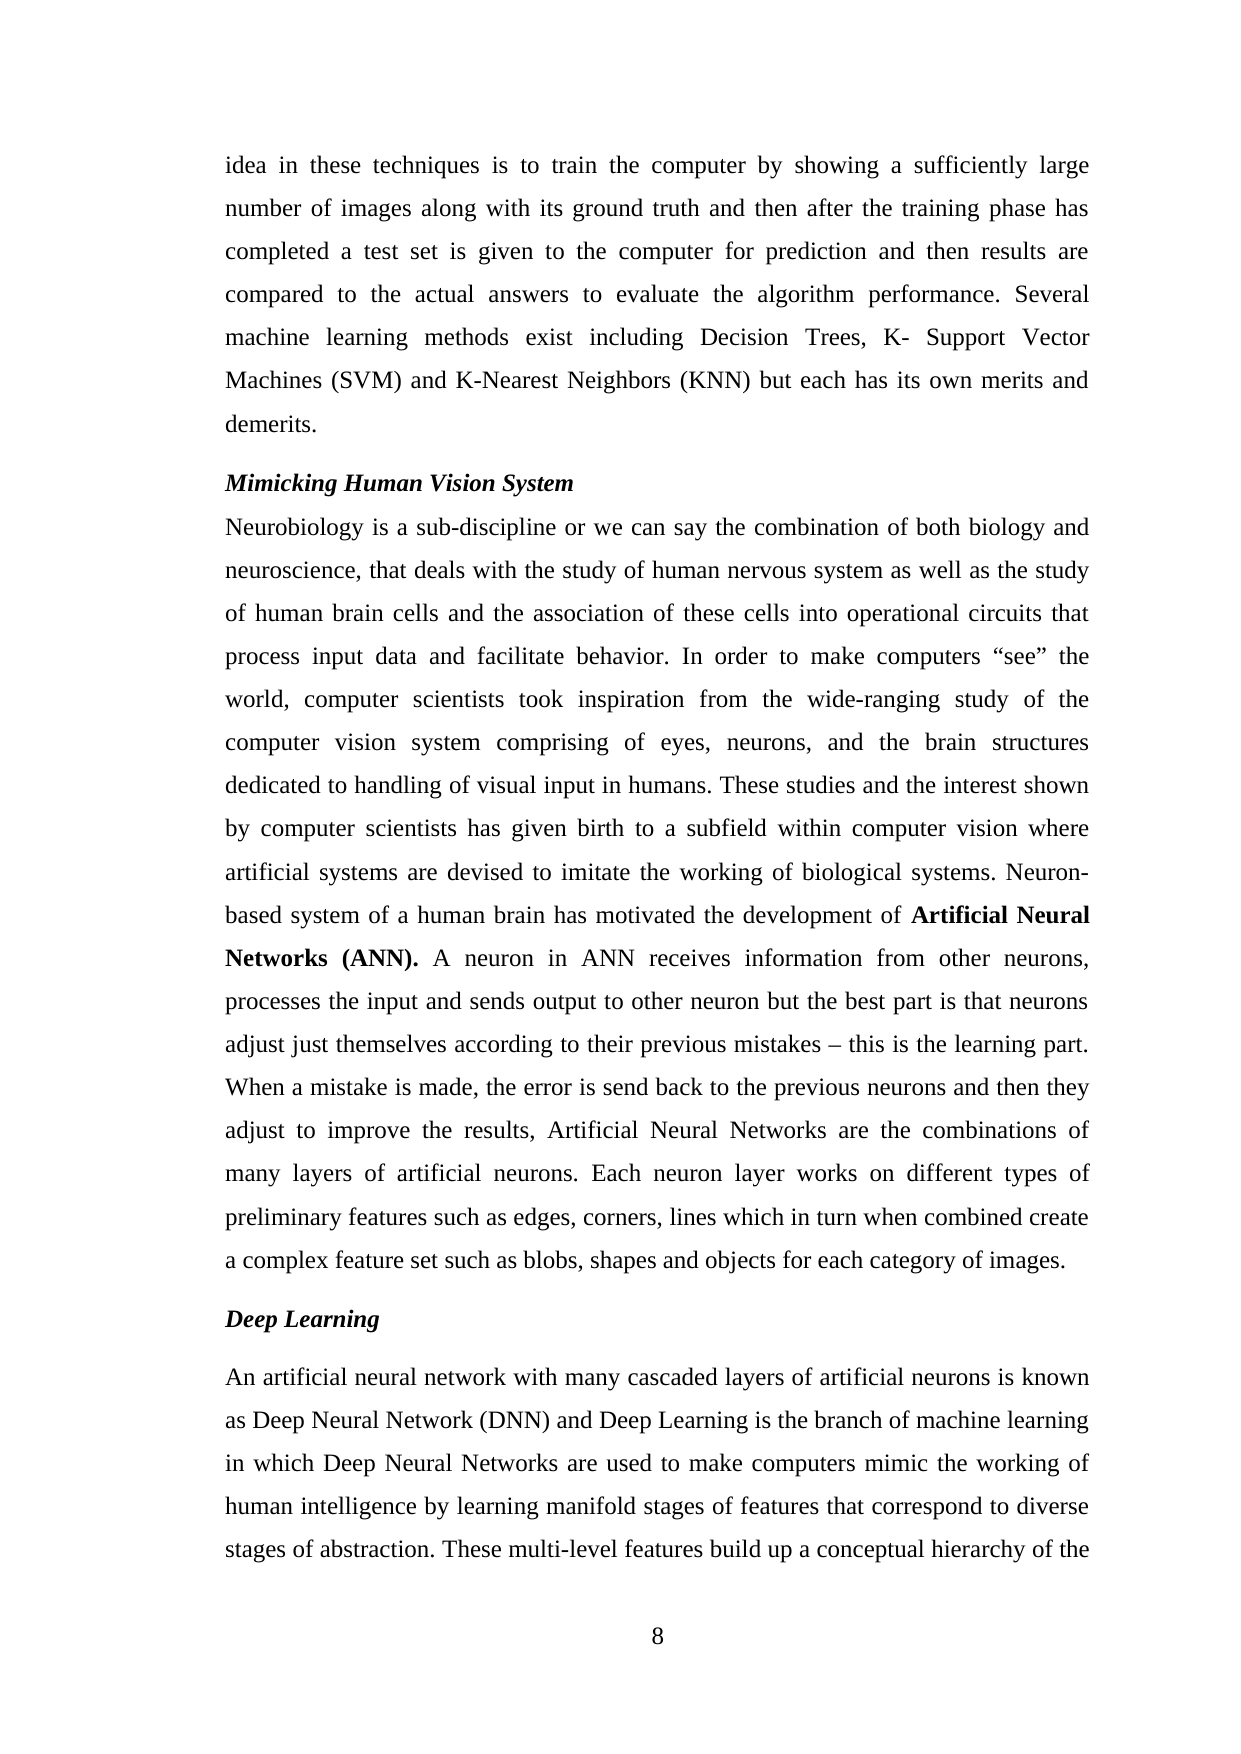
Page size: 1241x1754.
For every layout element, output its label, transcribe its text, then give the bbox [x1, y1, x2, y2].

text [225, 1362, 1090, 1563]
subtitle Deep Learning [225, 1304, 1090, 1333]
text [225, 150, 1090, 437]
text Neurobiology is a sub-discipline or we can say the combination of both biology and neuroscience, that deals with the study of human nervous system as well as the study of human brain cells and the association of these cells into operational circuits that process input data and facilitate behavior. In order to make computers “see” the world, computer scientists took inspiration from the wide-ranging study of the computer vision system comprising of eyes, neurons, and the brain structures dedicated to handling of visual input in humans. These studies and the interest shown by computer scientists has given birth to a subfield within computer vision where artificial systems are devised to imitate the working of biological systems. Neuron-based system of a human brain has motivated the development of Artificial Neural Networks (ANN). A neuron in ANN receives information from other neurons, processes the input and sends output to other neuron but the best part is that neurons adjust just themselves according to their previous mistakes – this is the learning part. When a mistake is made, the error is send back to the previous neurons and then they adjust to improve the results, Artificial Neural Networks are the combinations of many layers of artificial neurons. Each neuron layer works on different types of preliminary features such as edges, corners, lines which in turn when combined create a complex feature set such as blobs, shapes and objects for each category of images. [225, 512, 1090, 1273]
subtitle Mimicking Human Vision System [225, 468, 1090, 497]
